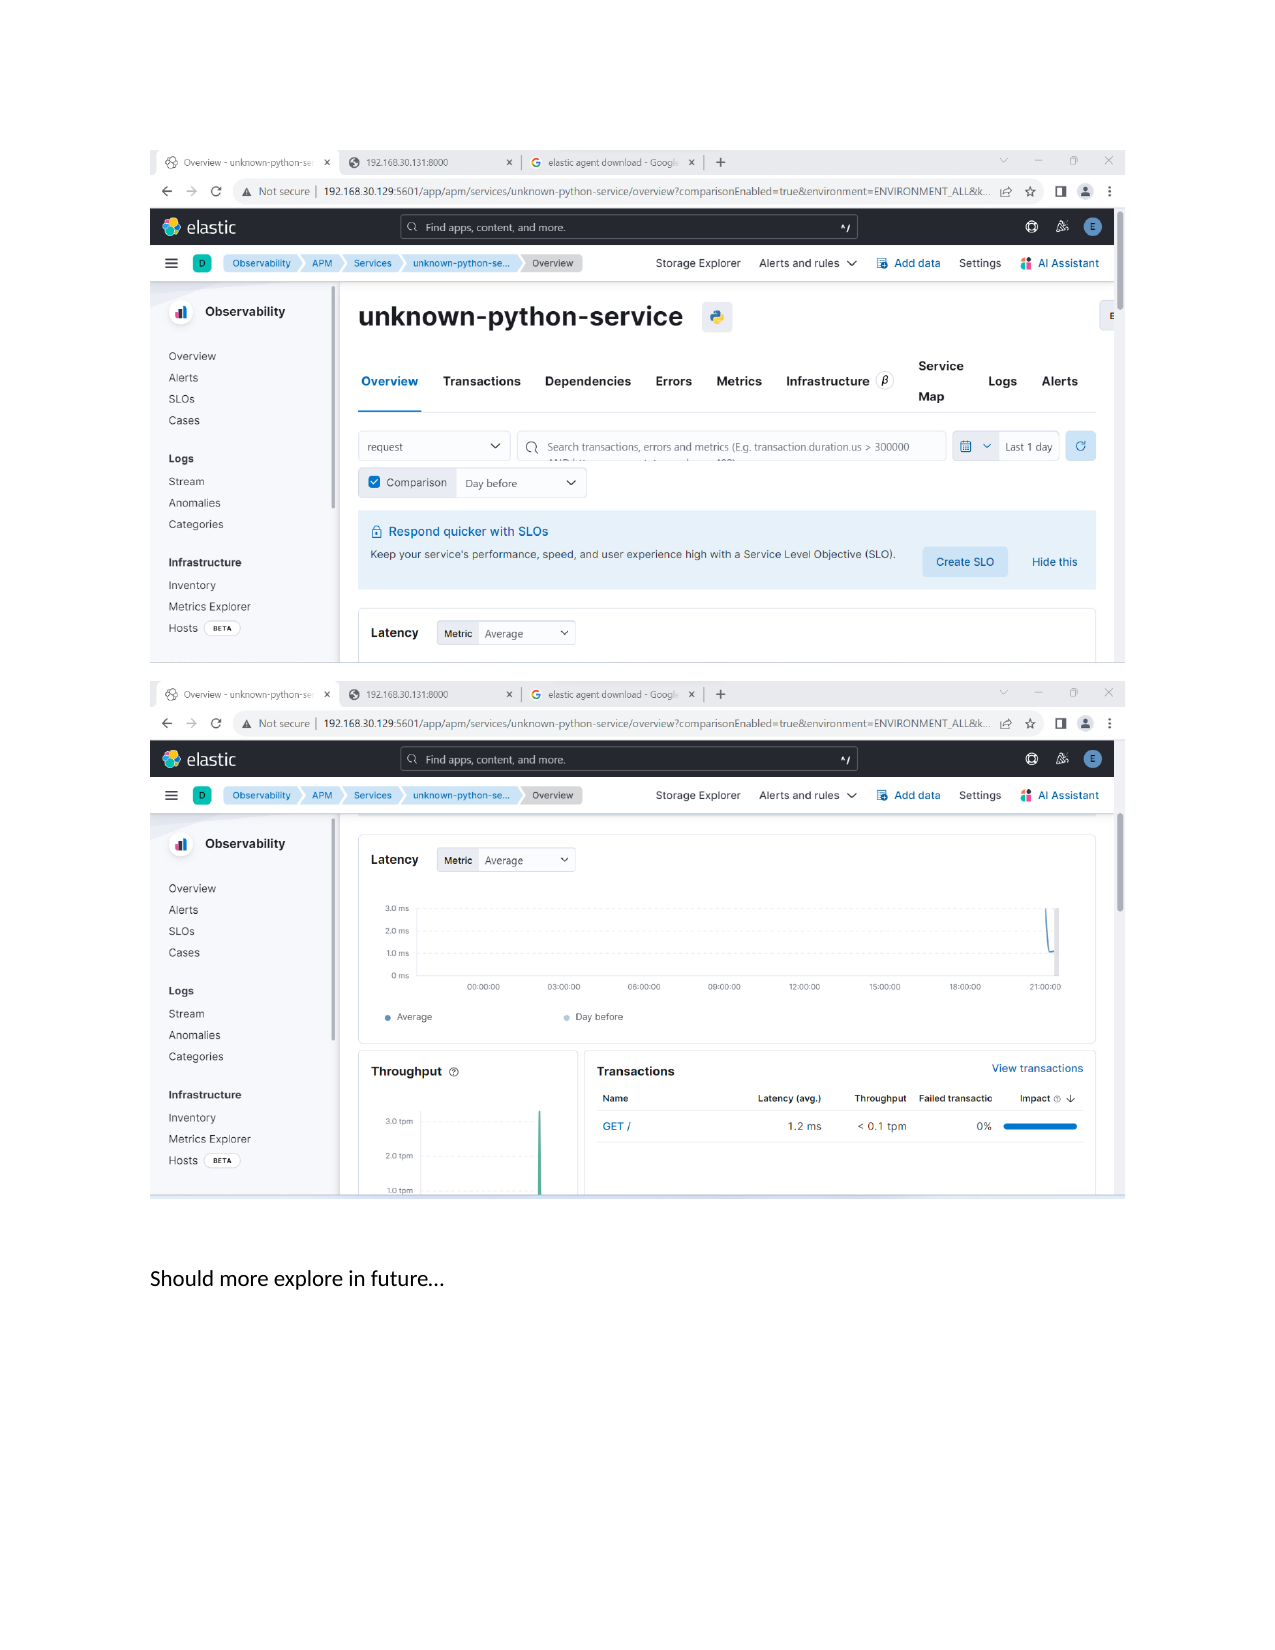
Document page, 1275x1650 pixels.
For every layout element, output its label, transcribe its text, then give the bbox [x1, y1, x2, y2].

text Should more explore in future… [150, 1264, 1125, 1292]
picture [150, 681, 1125, 1199]
picture [150, 150, 1125, 663]
